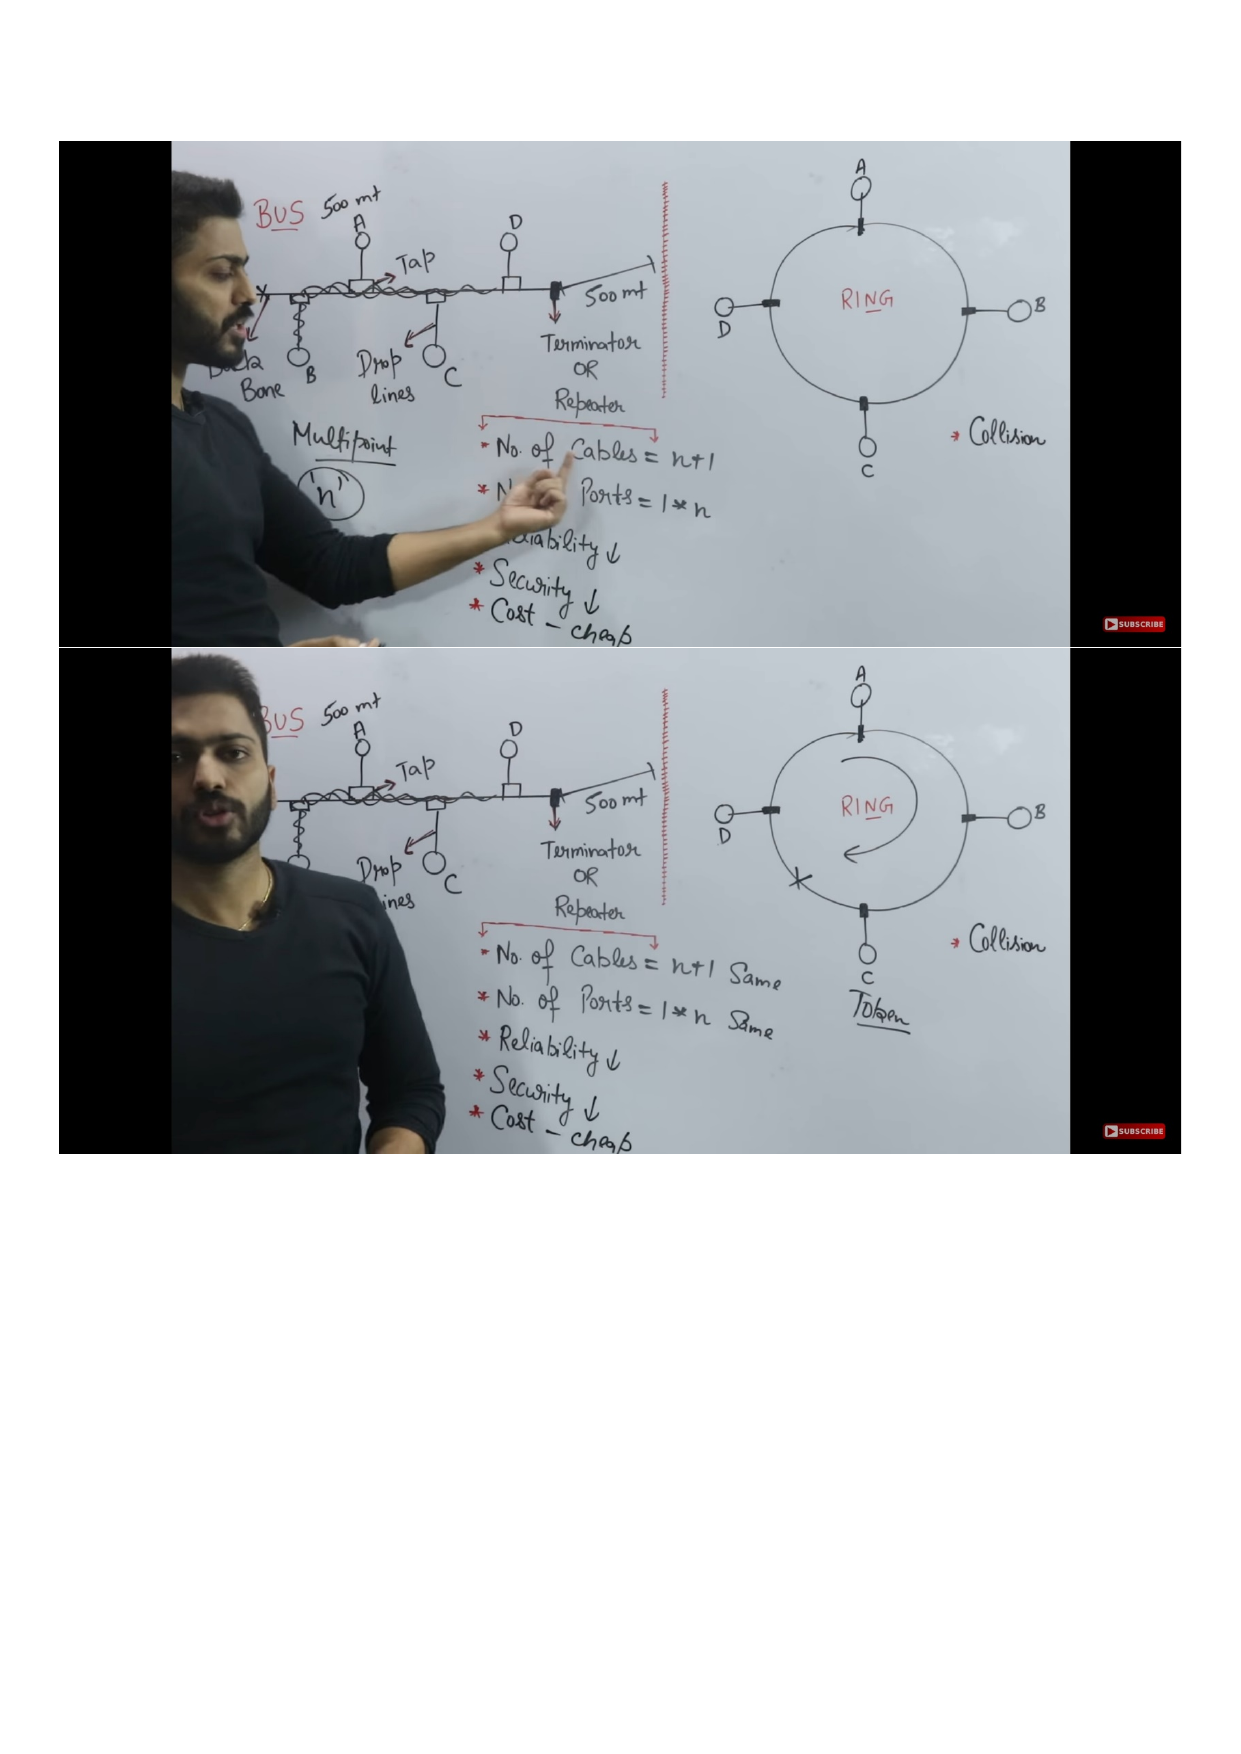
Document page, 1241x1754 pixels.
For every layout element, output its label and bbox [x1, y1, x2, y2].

picture [59, 141, 1182, 647]
picture [59, 648, 1182, 1154]
